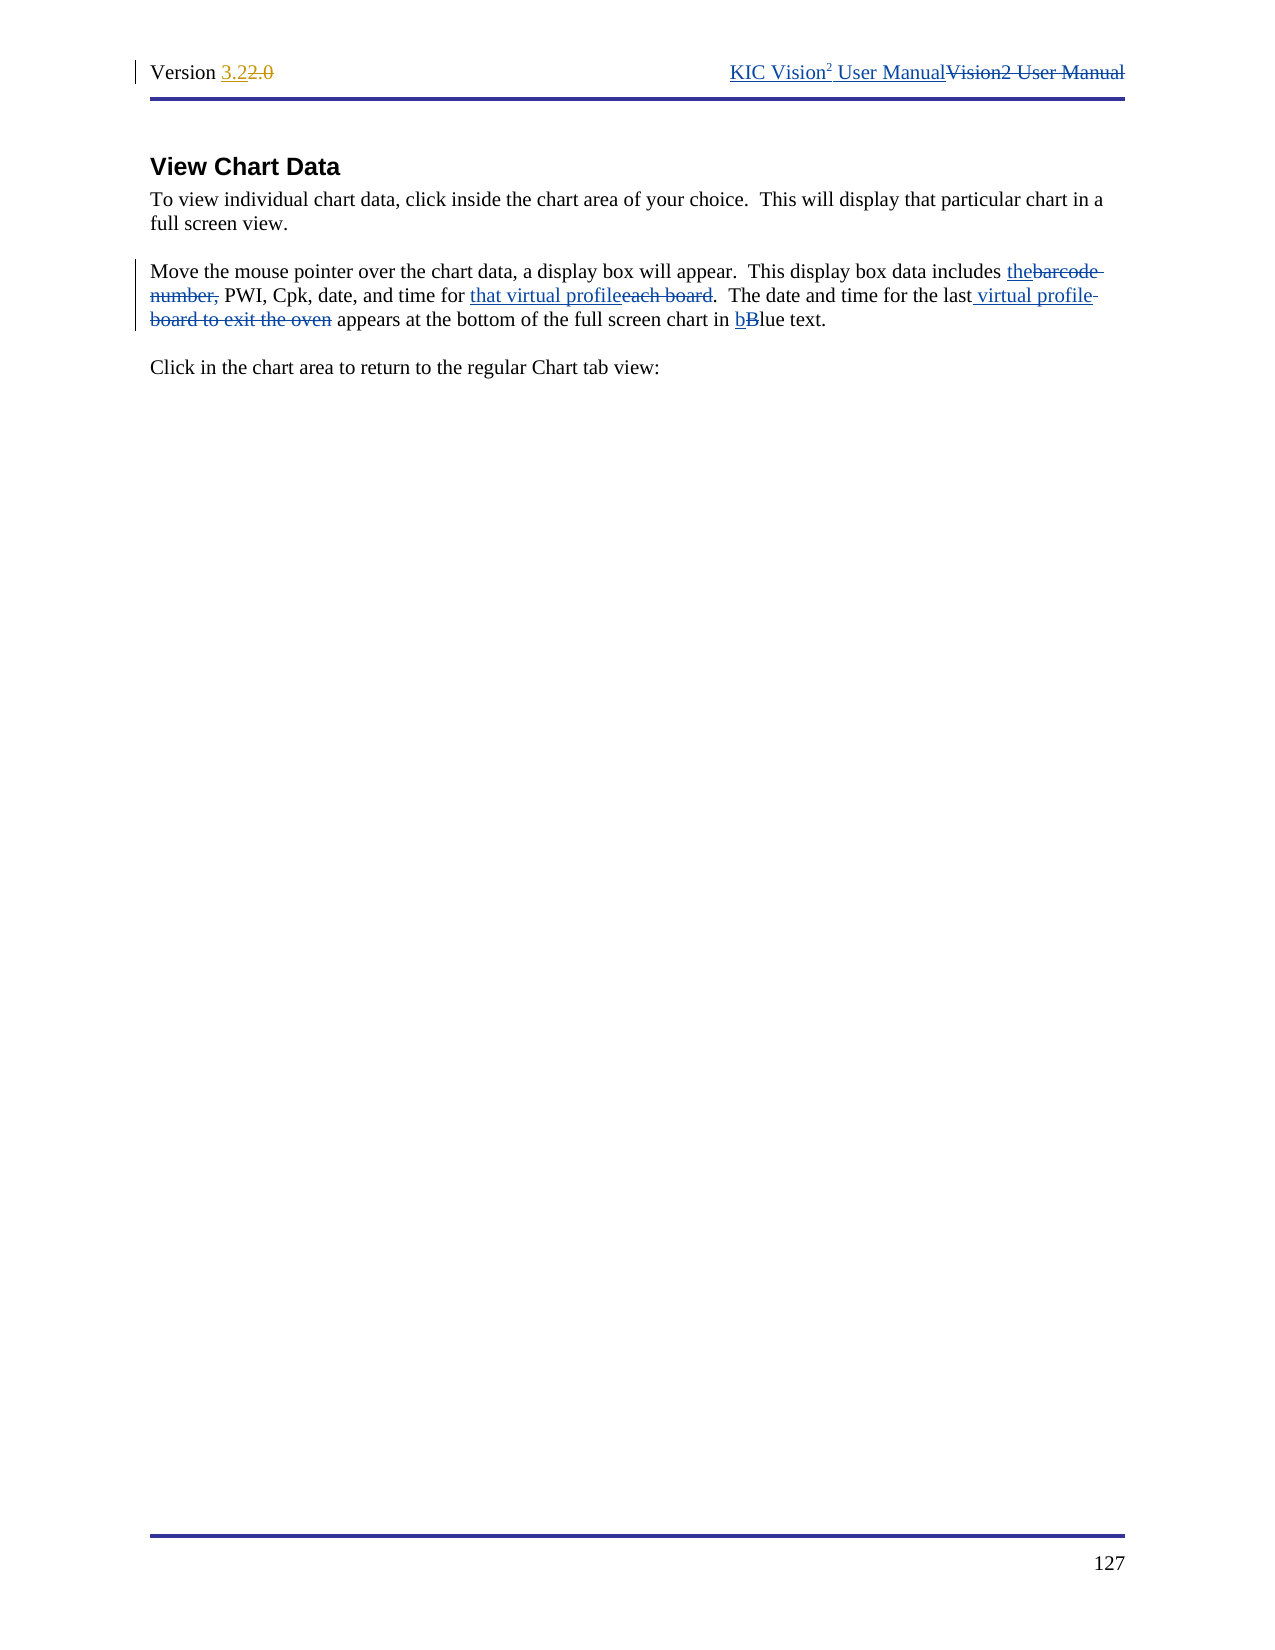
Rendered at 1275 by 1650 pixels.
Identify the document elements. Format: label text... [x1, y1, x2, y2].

text Move the mouse pointer over the chart data, a display box will appear. This display box data includes PWI, Cpk, date, and time for . The date and time for the last appears at the bottom of the full screen chart in lue text. [150, 259, 1125, 331]
subtitle View Chart Data [150, 152, 1125, 180]
text To view individual chart data, click inside the chart area of your choice. This will display that particular chart in a full screen view. [150, 187, 1125, 235]
text Click in the chart area to return to the regular Chart tab view: [150, 355, 1125, 379]
